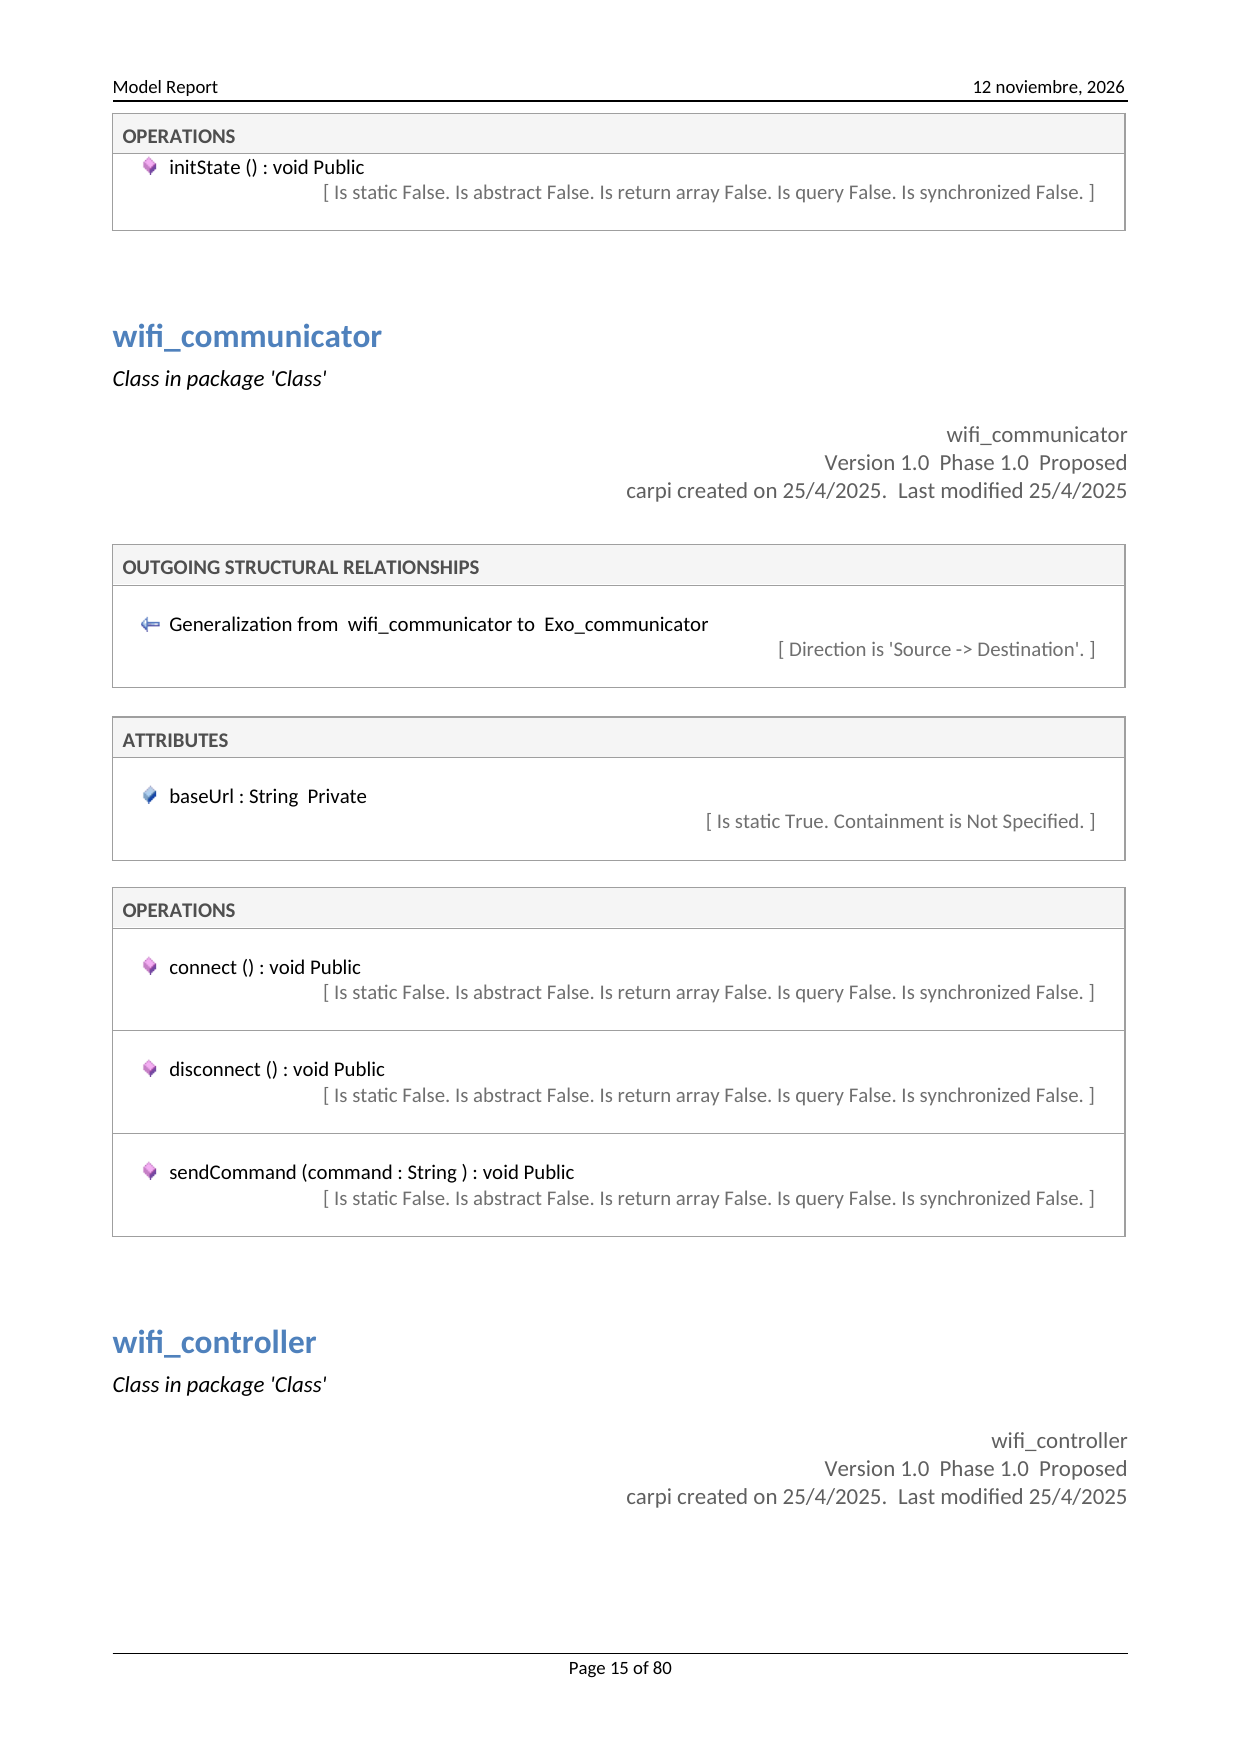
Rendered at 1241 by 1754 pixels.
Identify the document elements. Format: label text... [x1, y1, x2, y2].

text carpi created on 25/4/2025. Last modified 25/4/2025 [112, 1482, 1128, 1510]
picture [141, 612, 160, 632]
subtitle wifi_controller [112, 1321, 1128, 1361]
table_header OPERATIONS [113, 114, 1124, 153]
text carpi created on 25/4/2025. Last modified 25/4/2025 [112, 477, 1128, 504]
picture [141, 155, 160, 175]
picture [141, 955, 160, 975]
text Version 1.0 Phase 1.0 Proposed [112, 1454, 1128, 1482]
text wifi_controller [112, 1426, 1128, 1454]
text Version 1.0 Phase 1.0 Proposed [112, 448, 1128, 477]
table_cell baseUrl : String Private [ Is static True. Containment is Not Specified. ] [113, 758, 1124, 859]
text Class in package 'Class' [112, 1370, 1128, 1398]
table_header OUTGOING STRUCTURAL RELATIONSHIPS [113, 545, 1124, 584]
subtitle wifi_communicator [112, 315, 1128, 356]
table_cell disconnect () : void Public [ Is static False. Is abstract False. Is return array False. Is query False. Is synchronized False. ] [113, 1031, 1124, 1133]
table_header OPERATIONS [113, 888, 1124, 927]
text Class in package 'Class' [112, 364, 1128, 392]
text wifi_communicator [112, 421, 1128, 448]
table_cell connect () : void Public [ Is static False. Is abstract False. Is return array False. Is query False. Is synchronized False. ] [113, 929, 1124, 1030]
table_cell sendCommand (command : String ) : void Public [ Is static False. Is abstract False. Is return array False. Is query False. Is synchronized False. ] [113, 1134, 1124, 1236]
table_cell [113, 154, 1124, 230]
picture [141, 1058, 160, 1077]
table_cell Generalization from wifi_communicator to Exo_communicator [ Direction is 'Source -> Destination'. ] [113, 586, 1124, 687]
picture [141, 784, 160, 804]
picture [141, 1160, 160, 1180]
table_header ATTRIBUTES [113, 718, 1124, 757]
